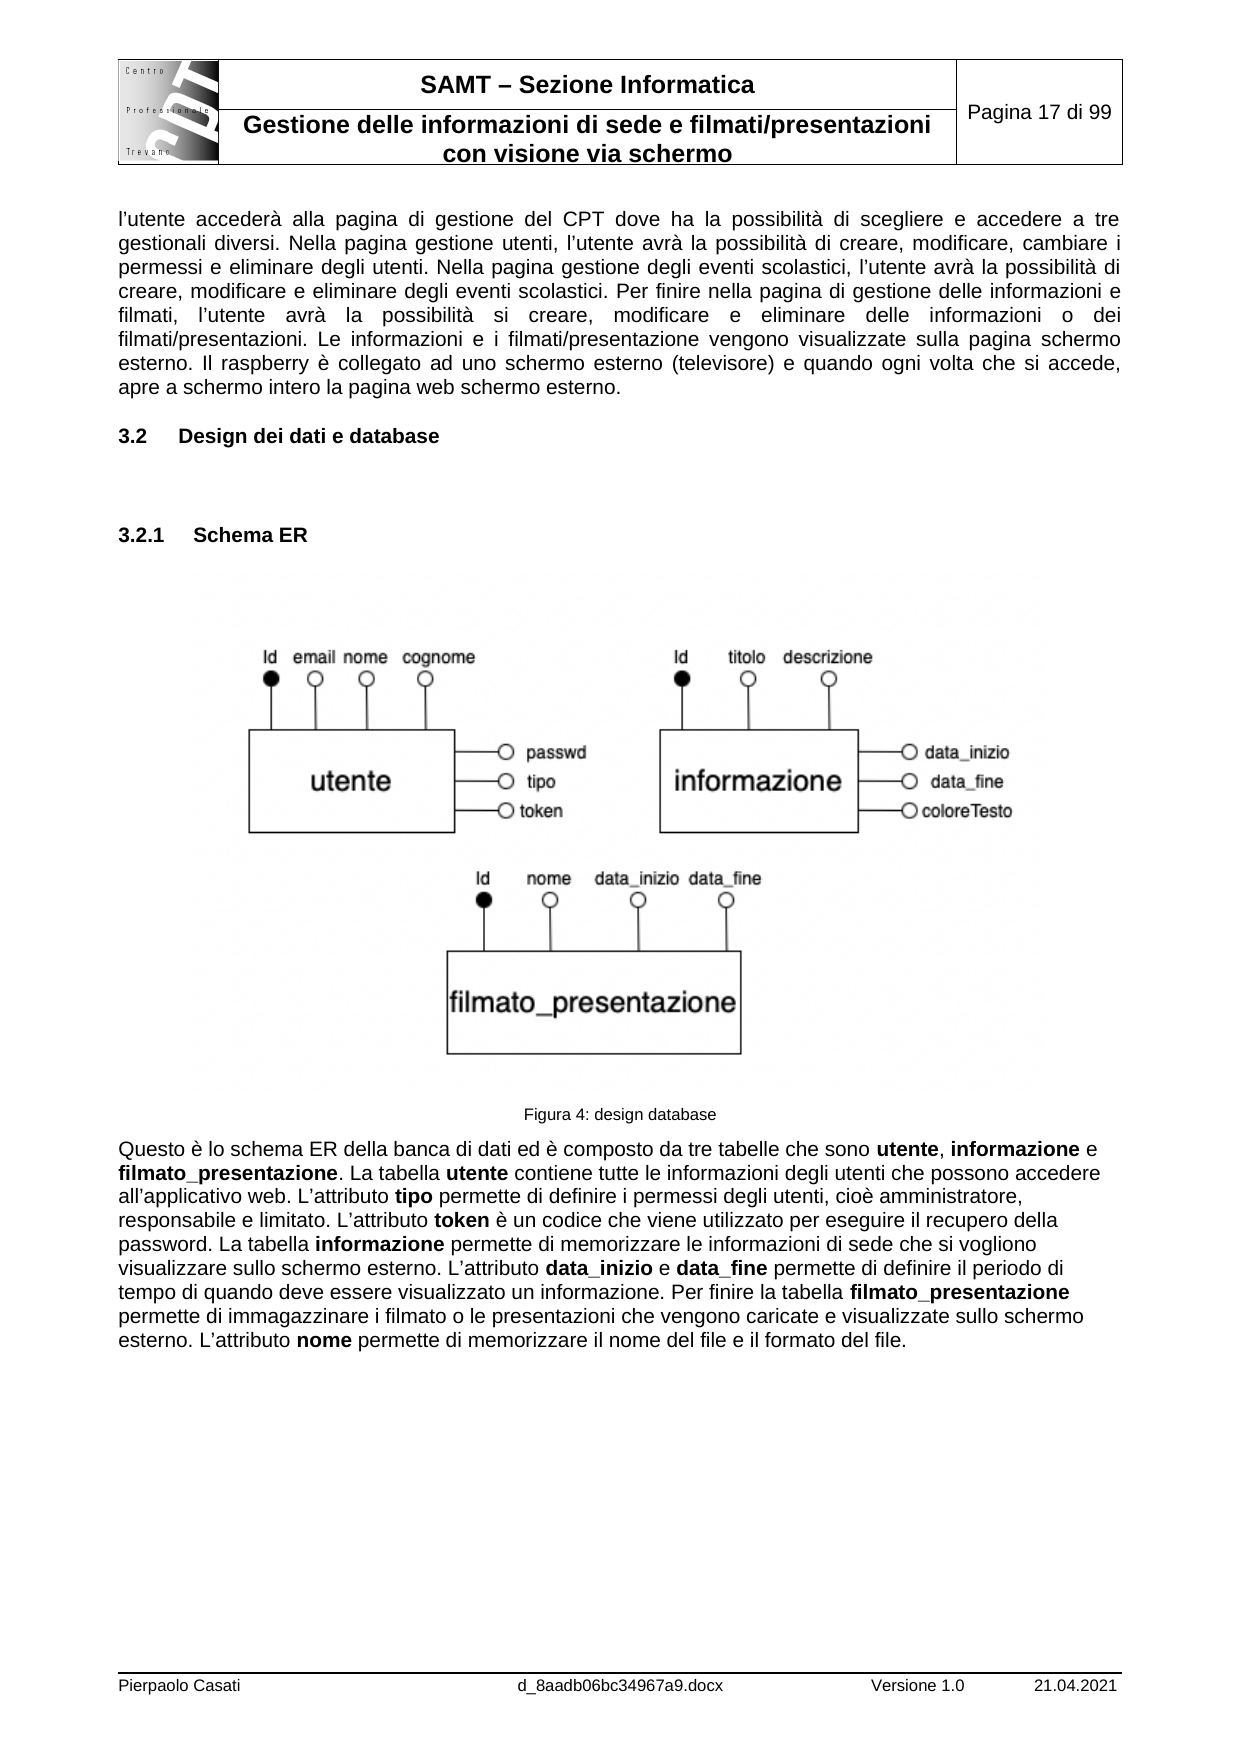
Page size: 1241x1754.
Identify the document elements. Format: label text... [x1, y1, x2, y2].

subtitle Schema ER [118, 522, 1122, 546]
text Questo è lo schema ER della banca di dati ed è composto da tre tabelle che sono utente, informazione e filmato_presentazione. La tabella utente contiene tutte le informazioni degli utenti che possono accedere all’applicativo web. L’attributo tipo permette di definire i permessi degli utenti, cioè amministratore, responsabile e limitato. L’attributo token è un codice che viene utilizzato per eseguire il recupero della password. La tabella informazione permette di memorizzare le informazioni di sede che si vogliono visualizzare sullo schermo esterno. L’attributo data_inizio e data_fine permette di definire il periodo di tempo di quando deve essere visualizzato un informazione. Per finire la tabella filmato_presentazione permette di immagazzinare i filmato o le presentazioni che vengono caricate e visualizzate sullo schermo esterno. L’attributo nome permette di memorizzare il nome del file e il formato del file. [118, 1136, 1122, 1352]
text Figura 4: design database [118, 1105, 1122, 1124]
subtitle Design dei dati e database [118, 423, 1122, 447]
picture [118, 60, 219, 161]
picture [191, 571, 1050, 1093]
